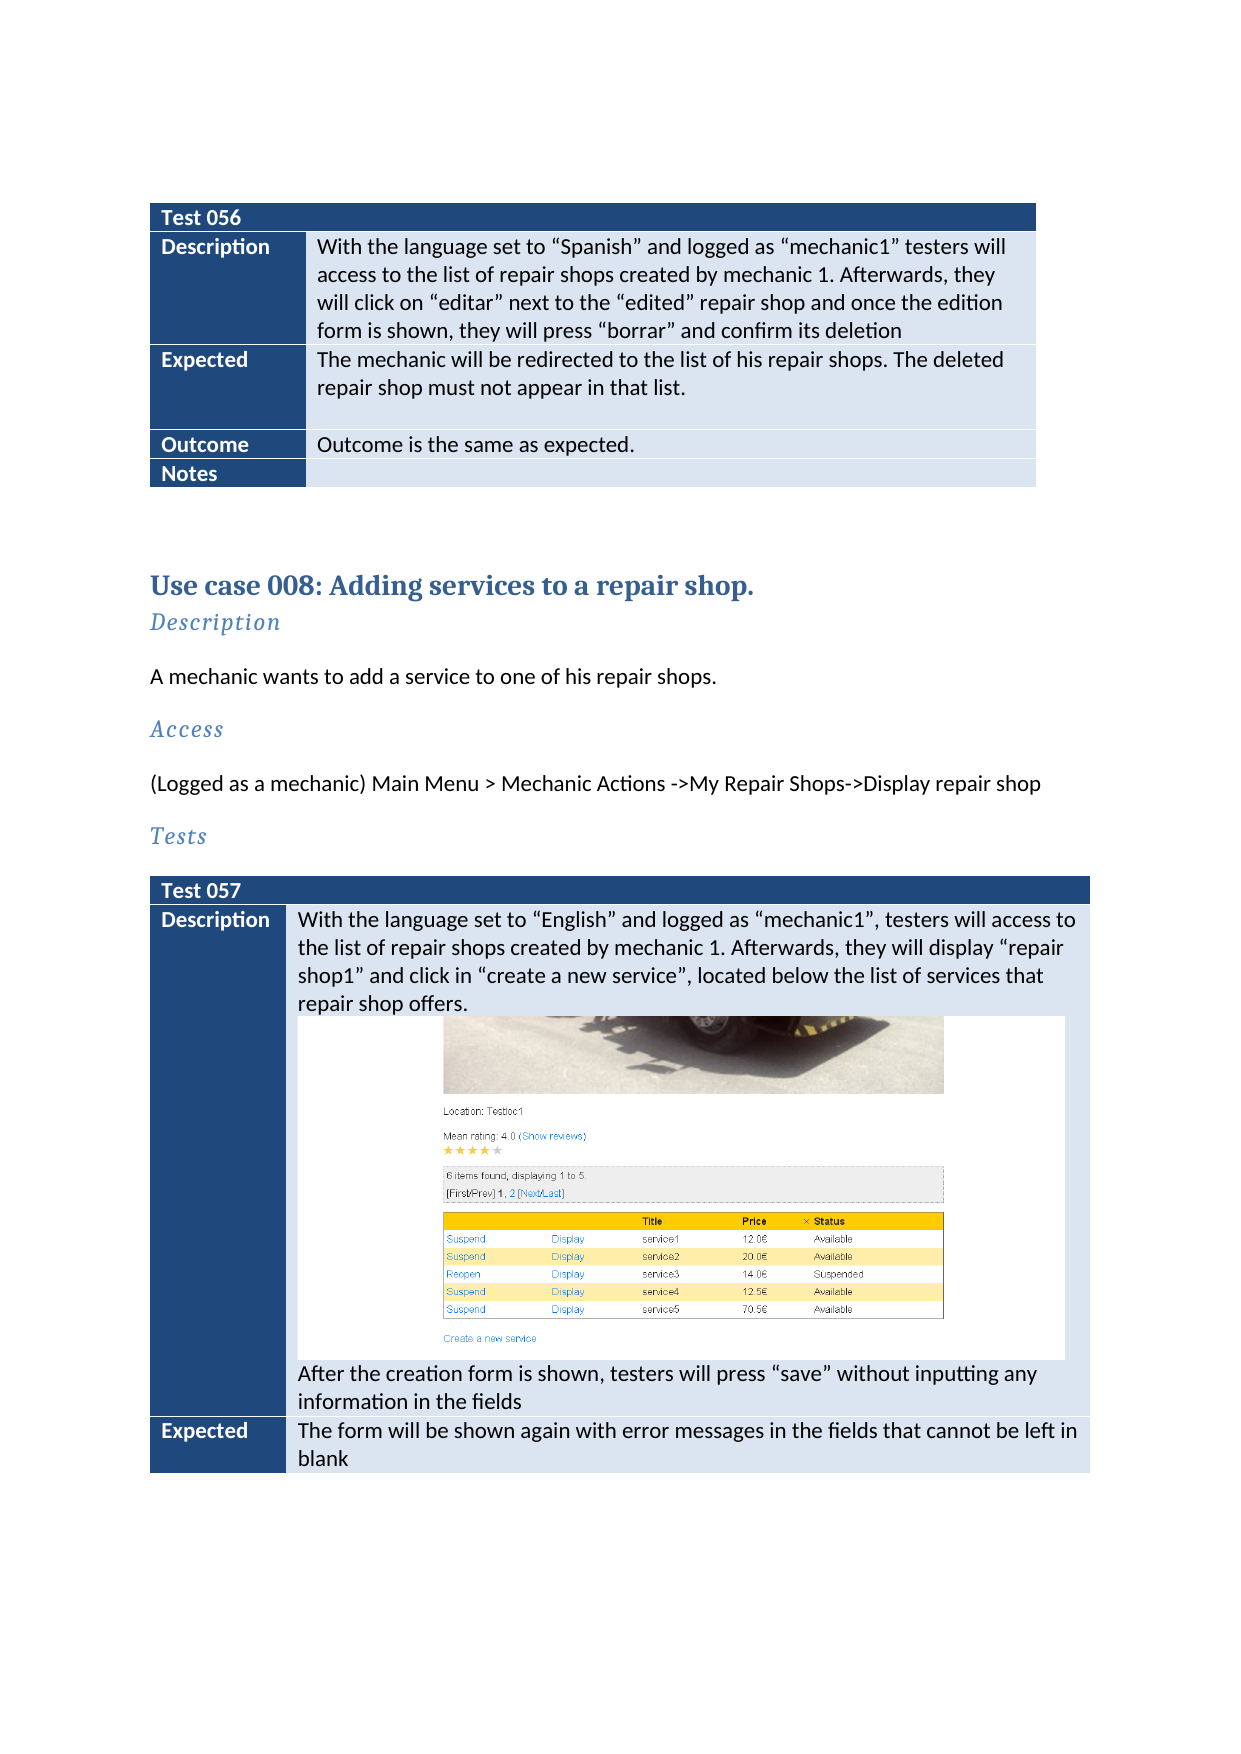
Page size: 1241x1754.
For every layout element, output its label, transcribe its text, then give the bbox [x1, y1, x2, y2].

text (Logged as a mechanic) Main Menu > Mechanic Actions ->My Repair Shops->Display repair shop [150, 769, 1090, 797]
table_header Test 056 [150, 203, 1036, 231]
subtitle Use case 008: Adding services to a repair shop. [150, 569, 1090, 603]
table_cell With the language set to “Spanish” and logged as “mechanic1” testers will access to the list of repair shops created by mechanic 1. Afterwards, they will click on “editar” next to the “edited” repair shop and once the edition form is shown, they will press “borrar” and confirm its deletion [306, 232, 1036, 344]
table_cell Description [150, 905, 286, 1416]
table_cell Notes [150, 459, 306, 487]
subtitle Access [150, 715, 1090, 744]
text A mechanic wants to add a service to one of his repair shops. [150, 662, 1090, 690]
table_cell With the language set to “English” and logged as “mechanic1”, testers will access to the list of repair shops created by mechanic 1. Afterwards, they will display “repair shop1” and click in “create a new service”, located below the list of services that repair shop offers. After the creation form is shown, testers will press “save” without inputting any information in the fields [286, 905, 1090, 1416]
table_cell Expected [150, 345, 306, 429]
table_cell The form will be shown again with error messages in the fields that cannot be left in blank [286, 1417, 1090, 1473]
table_cell Outcome is the same as expected. [306, 430, 1036, 458]
table_cell Outcome [150, 430, 306, 458]
subtitle Tests [150, 822, 1090, 851]
table_cell Expected [150, 1417, 286, 1473]
subtitle Description [150, 608, 1090, 637]
table_header Test 057 [150, 876, 1090, 904]
picture [297, 1016, 1066, 1360]
table_cell [306, 459, 1036, 487]
table_cell The mechanic will be redirected to the list of his repair shops. The deleted repair shop must not appear in that list. [306, 345, 1036, 429]
table_cell Description [150, 232, 306, 344]
